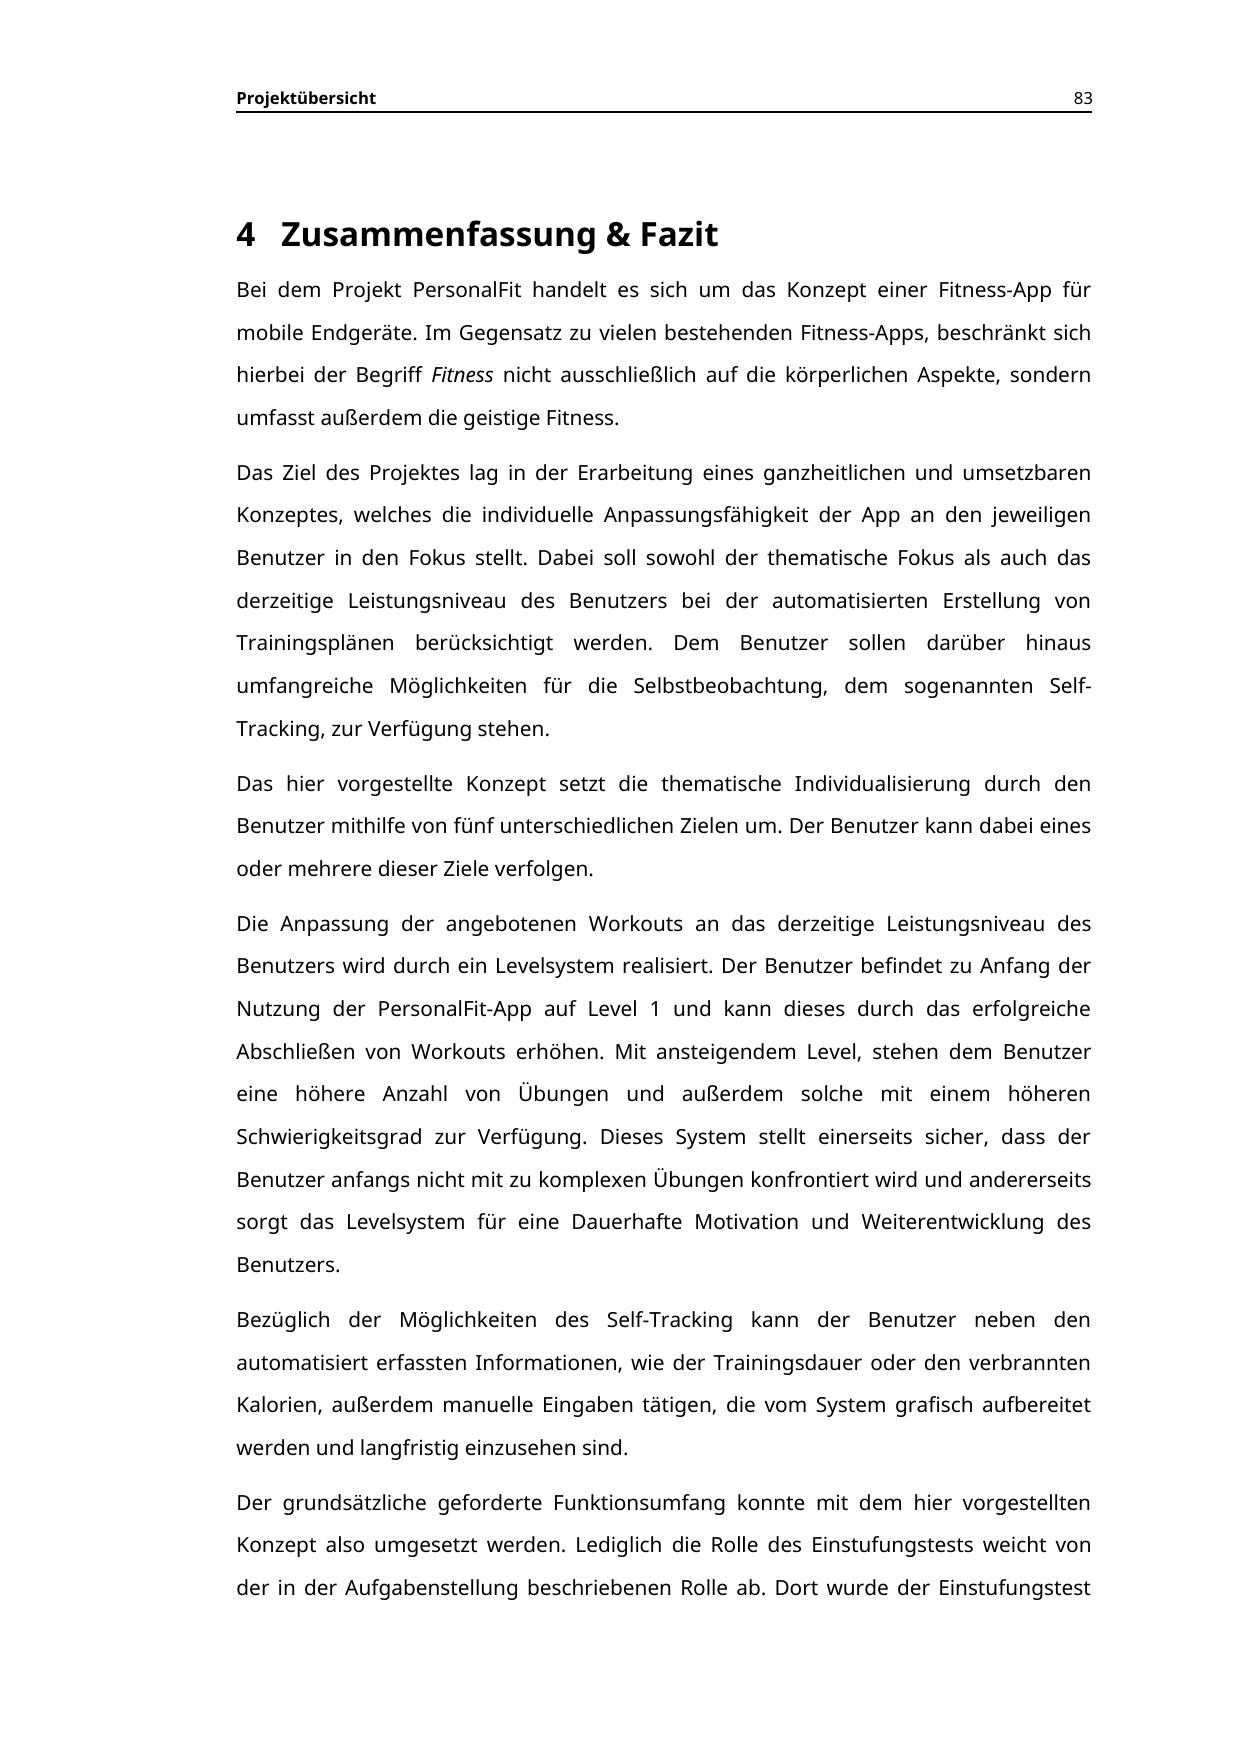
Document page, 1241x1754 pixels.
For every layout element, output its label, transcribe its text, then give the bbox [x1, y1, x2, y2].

subtitle Zusammenfassung & Fazit [236, 210, 1092, 256]
text Bei dem Projekt PersonalFit handelt es sich um das Konzept einer Fitness-App für mobile Endgeräte. Im Gegensatz zu vielen bestehenden Fitness-Apps, beschränkt sich hierbei der Begriff Fitness nicht ausschließlich auf die körperlichen Aspekte, sondern umfasst außerdem die geistige Fitness. [236, 275, 1092, 431]
text Die Anpassung der angebotenen Workouts an das derzeitige Leistungsniveau des Benutzers wird durch ein Levelsystem realisiert. Der Benutzer befindet zu Anfang der Nutzung der PersonalFit-App auf Level 1 und kann dieses durch das erfolgreiche Abschließen von Workouts erhöhen. Mit ansteigendem Level, stehen dem Benutzer eine höhere Anzahl von Übungen und außerdem solche mit einem höheren Schwierigkeitsgrad zur Verfügung. Dieses System stellt einerseits sicher, dass der Benutzer anfangs nicht mit zu komplexen Übungen konfrontiert wird und andererseits sorgt das Levelsystem für eine Dauerhafte Motivation und Weiterentwicklung des Benutzers. [236, 909, 1092, 1278]
text Das Ziel des Projektes lag in der Erarbeitung eines ganzheitlichen und umsetzbaren Konzeptes, welches die individuelle Anpassungsfähigkeit der App an den jeweiligen Benutzer in den Fokus stellt. Dabei soll sowohl der thematische Fokus als auch das derzeitige Leistungsniveau des Benutzers bei der automatisierten Erstellung von Trainingsplänen berücksichtigt werden. Dem Benutzer sollen darüber hinaus umfangreiche Möglichkeiten für die Selbstbeobachtung, dem sogenannten Self-Tracking, zur Verfügung stehen. [236, 458, 1092, 742]
text Das hier vorgestellte Konzept setzt die thematische Individualisierung durch den Benutzer mithilfe von fünf unterschiedlichen Zielen um. Der Benutzer kann dabei eines oder mehrere dieser Ziele verfolgen. [236, 769, 1092, 882]
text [236, 1488, 1092, 1602]
text Bezüglich der Möglichkeiten des Self-Tracking kann der Benutzer neben den automatisiert erfassten Informationen, wie der Trainingsdauer oder den verbrannten Kalorien, außerdem manuelle Eingaben tätigen, die vom System grafisch aufbereitet werden und langfristig einzusehen sind. [236, 1305, 1092, 1461]
